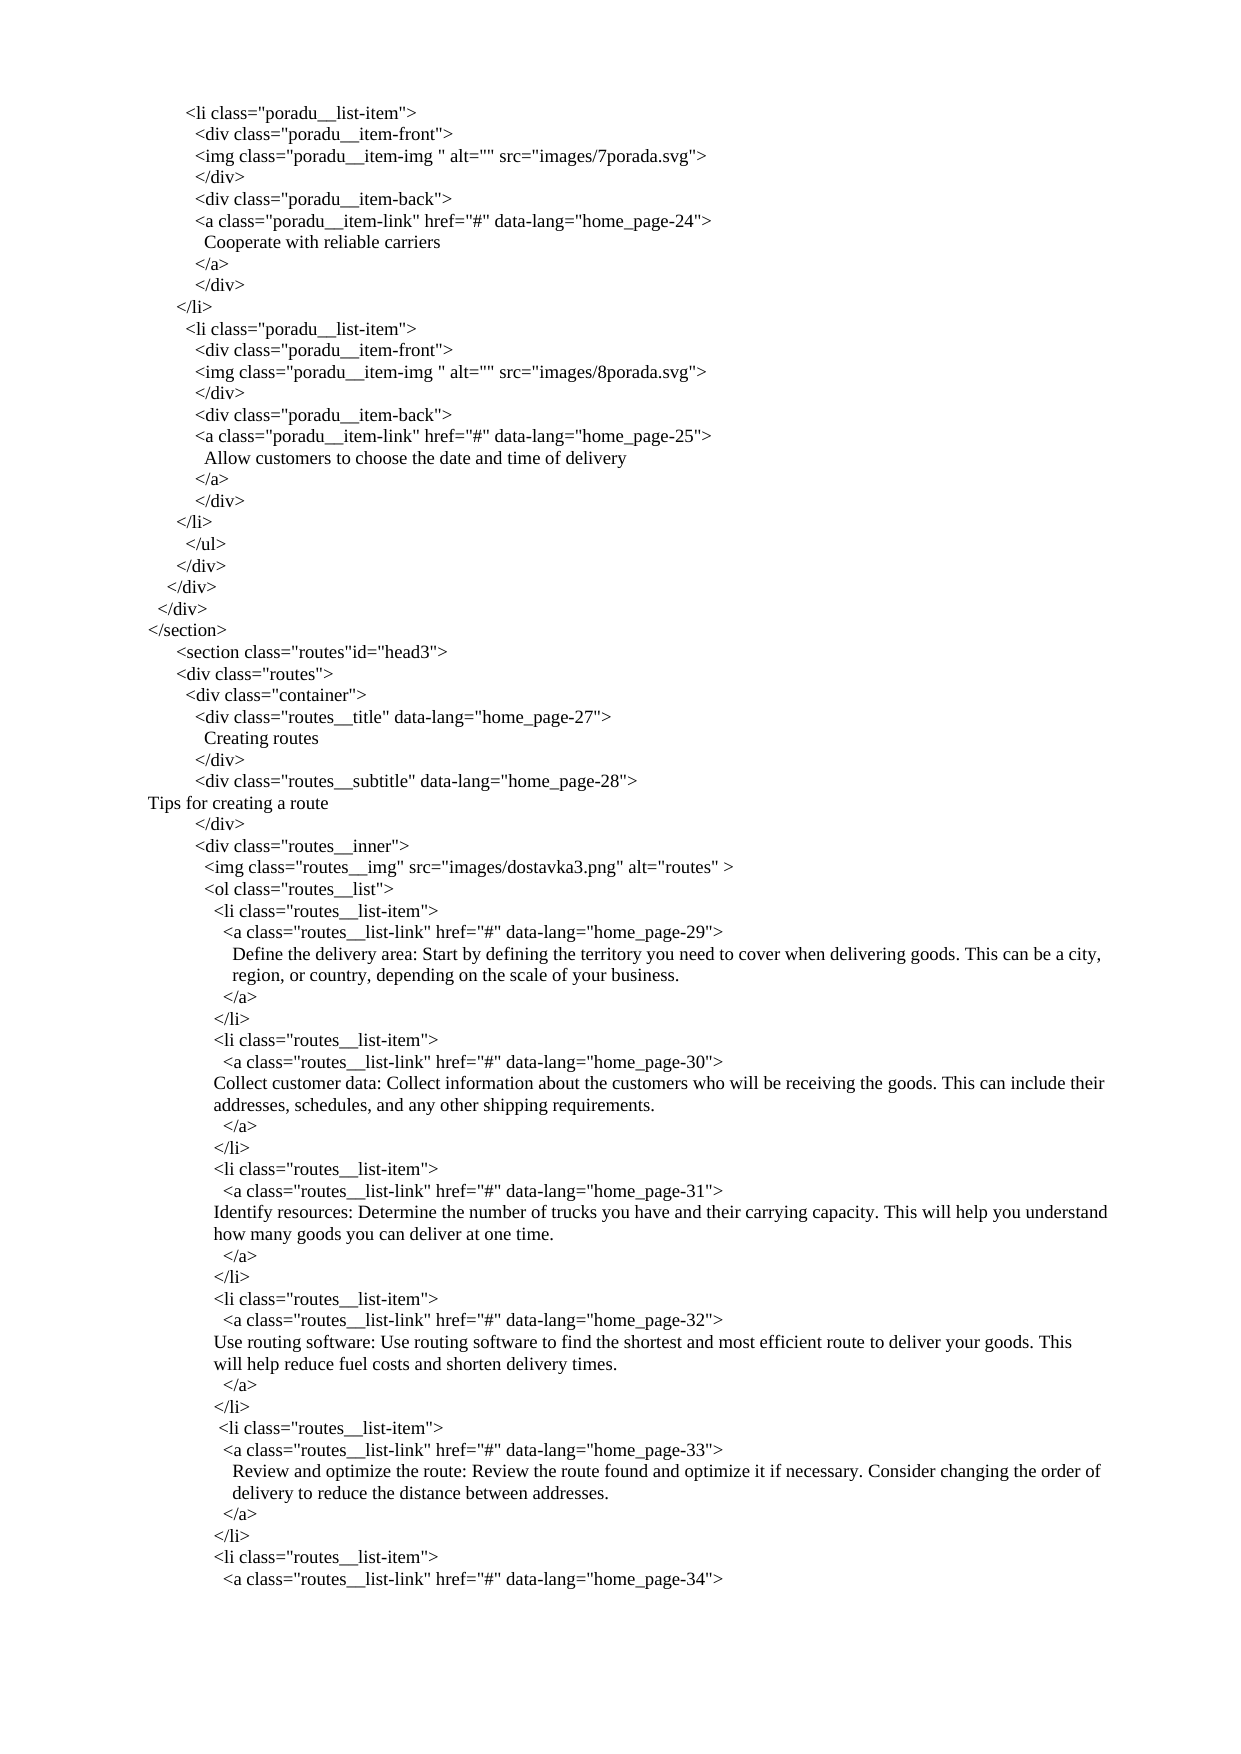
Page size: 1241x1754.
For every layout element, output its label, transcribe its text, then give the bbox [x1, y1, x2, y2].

text <li class="routes__list-item"> [148, 1417, 1152, 1439]
text </a> [148, 253, 1152, 274]
text </li> [148, 1525, 1152, 1546]
text Tips for creating a route [148, 792, 1152, 813]
text region, or country, depending on the scale of your business. [148, 964, 1152, 986]
text </a> [148, 986, 1152, 1007]
text <img class="routes__img" src="images/dostavka3.png" alt="routes" > [148, 856, 1152, 878]
text <div class="routes"> [148, 662, 1152, 684]
text will help reduce fuel costs and shorten delivery times. [148, 1352, 1152, 1374]
text Allow customers to choose the date and time of delivery [148, 447, 1152, 468]
text </li> [148, 511, 1152, 533]
text </div> [148, 554, 1152, 576]
text </li> [148, 296, 1152, 317]
text <li class="poradu__list-item"> [148, 102, 1152, 123]
text </a> [148, 1503, 1152, 1525]
text <li class="routes__list-item"> [148, 899, 1152, 921]
text </div> [148, 382, 1152, 404]
text <li class="poradu__list-item"> [148, 317, 1152, 339]
text <div class="routes__inner"> [148, 835, 1152, 856]
text </section> [148, 619, 1152, 641]
text Creating routes [148, 727, 1152, 749]
text <a class="poradu__item-link" href="#" data-lang="home_page-24"> [148, 209, 1152, 231]
text </div> [148, 749, 1152, 770]
text addresses, schedules, and any other shipping requirements. [148, 1094, 1152, 1115]
text </li> [148, 1007, 1152, 1029]
text </a> [148, 1244, 1152, 1266]
text </div> [148, 813, 1152, 835]
text <li class="routes__list-item"> [148, 1158, 1152, 1180]
text <img class="poradu__item-img " alt="" src="images/7porada.svg"> [148, 145, 1152, 166]
text </div> [148, 490, 1152, 511]
text </a> [148, 1115, 1152, 1137]
text <li class="routes__list-item"> [148, 1546, 1152, 1568]
text Define the delivery area: Start by defining the territory you need to cover when delivering goods. This can be a city, [148, 943, 1152, 964]
text </li> [148, 1137, 1152, 1158]
text <a class="routes__list-link" href="#" data-lang="home_page-32"> [148, 1309, 1152, 1331]
text </ul> [148, 533, 1152, 554]
text Cooperate with reliable carriers [148, 231, 1152, 253]
text <a class="routes__list-link" href="#" data-lang="home_page-29"> [148, 921, 1152, 943]
text <a class="routes__list-link" href="#" data-lang="home_page-34"> [148, 1568, 1152, 1589]
text </li> [148, 1396, 1152, 1417]
text delivery to reduce the distance between addresses. [148, 1482, 1152, 1503]
text <section class="routes"id="head3"> [148, 641, 1152, 662]
text <li class="routes__list-item"> [148, 1288, 1152, 1309]
text </div> [148, 576, 1152, 598]
text <div class="poradu__item-front"> [148, 339, 1152, 361]
text Identify resources: Determine the number of trucks you have and their carrying capacity. This will help you understand [148, 1201, 1152, 1223]
text </div> [148, 598, 1152, 619]
text <a class="routes__list-link" href="#" data-lang="home_page-31"> [148, 1180, 1152, 1201]
text <div class="poradu__item-back"> [148, 404, 1152, 425]
text <ol class="routes__list"> [148, 878, 1152, 899]
text </a> [148, 1374, 1152, 1396]
text Use routing software: Use routing software to find the shortest and most efficient route to deliver your goods. This [148, 1331, 1152, 1352]
text <a class="routes__list-link" href="#" data-lang="home_page-33"> [148, 1439, 1152, 1460]
text <div class="poradu__item-back"> [148, 188, 1152, 209]
text <a class="routes__list-link" href="#" data-lang="home_page-30"> [148, 1051, 1152, 1072]
text <div class="poradu__item-front"> [148, 123, 1152, 145]
text </li> [148, 1266, 1152, 1288]
text </div> [148, 274, 1152, 296]
text how many goods you can deliver at one time. [148, 1223, 1152, 1244]
text <a class="poradu__item-link" href="#" data-lang="home_page-25"> [148, 425, 1152, 447]
text <div class="routes__title" data-lang="home_page-27"> [148, 706, 1152, 727]
text <li class="routes__list-item"> [148, 1029, 1152, 1051]
text </div> [148, 166, 1152, 188]
text <div class="routes__subtitle" data-lang="home_page-28"> [148, 770, 1152, 792]
text Review and optimize the route: Review the route found and optimize it if necessary. Consider changing the order of [148, 1460, 1152, 1482]
text Collect customer data: Collect information about the customers who will be receiving the goods. This can include their [148, 1072, 1152, 1094]
text <div class="container"> [148, 684, 1152, 706]
text </a> [148, 468, 1152, 490]
text <img class="poradu__item-img " alt="" src="images/8porada.svg"> [148, 361, 1152, 382]
